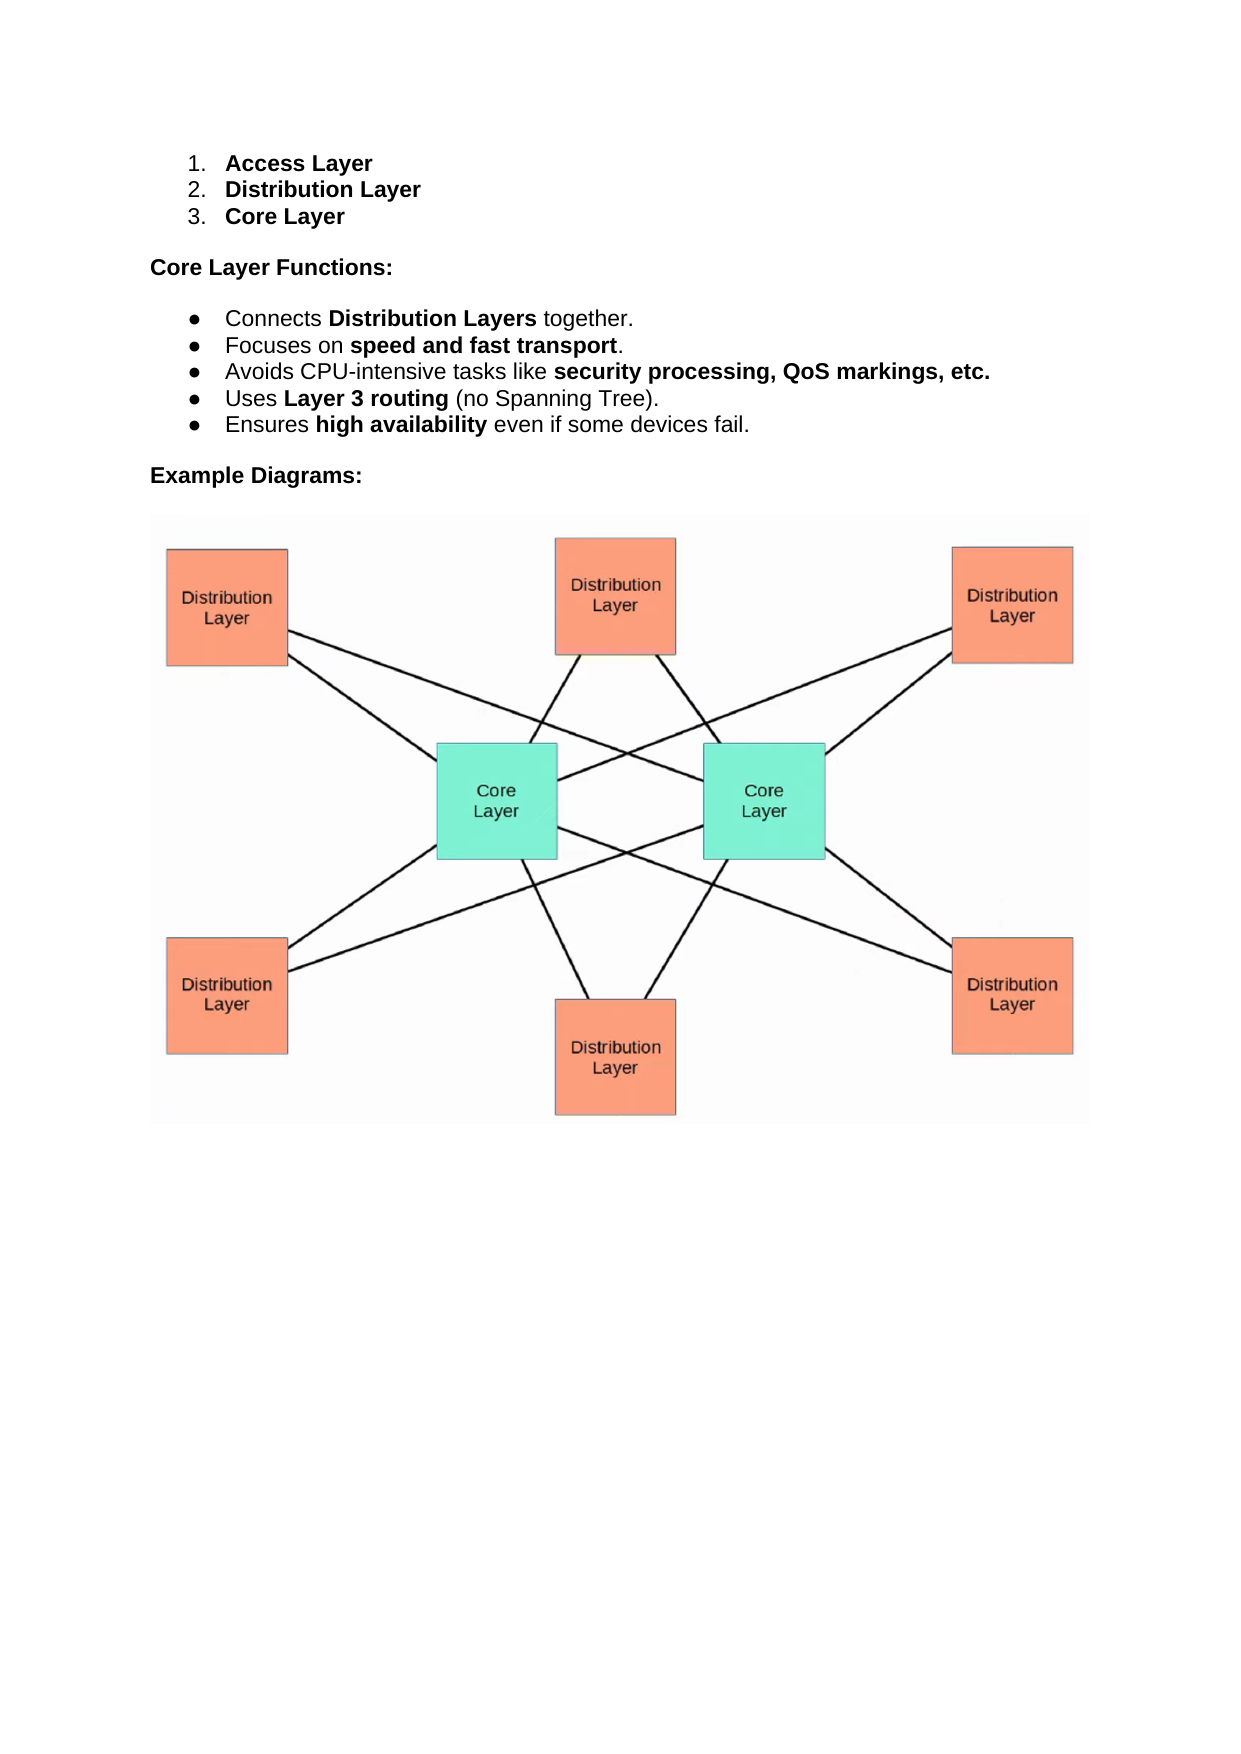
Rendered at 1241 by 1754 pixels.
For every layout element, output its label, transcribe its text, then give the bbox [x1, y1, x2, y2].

list Connects Distribution Layers together. [187, 305, 1090, 332]
list Core Layer [187, 203, 1090, 229]
list Focuses on speed and fast transport. [187, 332, 1090, 358]
list Uses Layer 3 routing (no Spanning Tree). [187, 384, 1090, 411]
list Access Layer [187, 150, 1090, 176]
list Distribution Layer [187, 176, 1090, 203]
subtitle Core Layer Functions: [150, 254, 1090, 280]
list Ensures high availability even if some devices fail. [187, 411, 1090, 437]
picture [150, 515, 1091, 1124]
list Avoids CPU-intensive tasks like security processing, QoS markings, etc. [187, 358, 1090, 384]
text Example Diagrams: [150, 462, 1090, 515]
